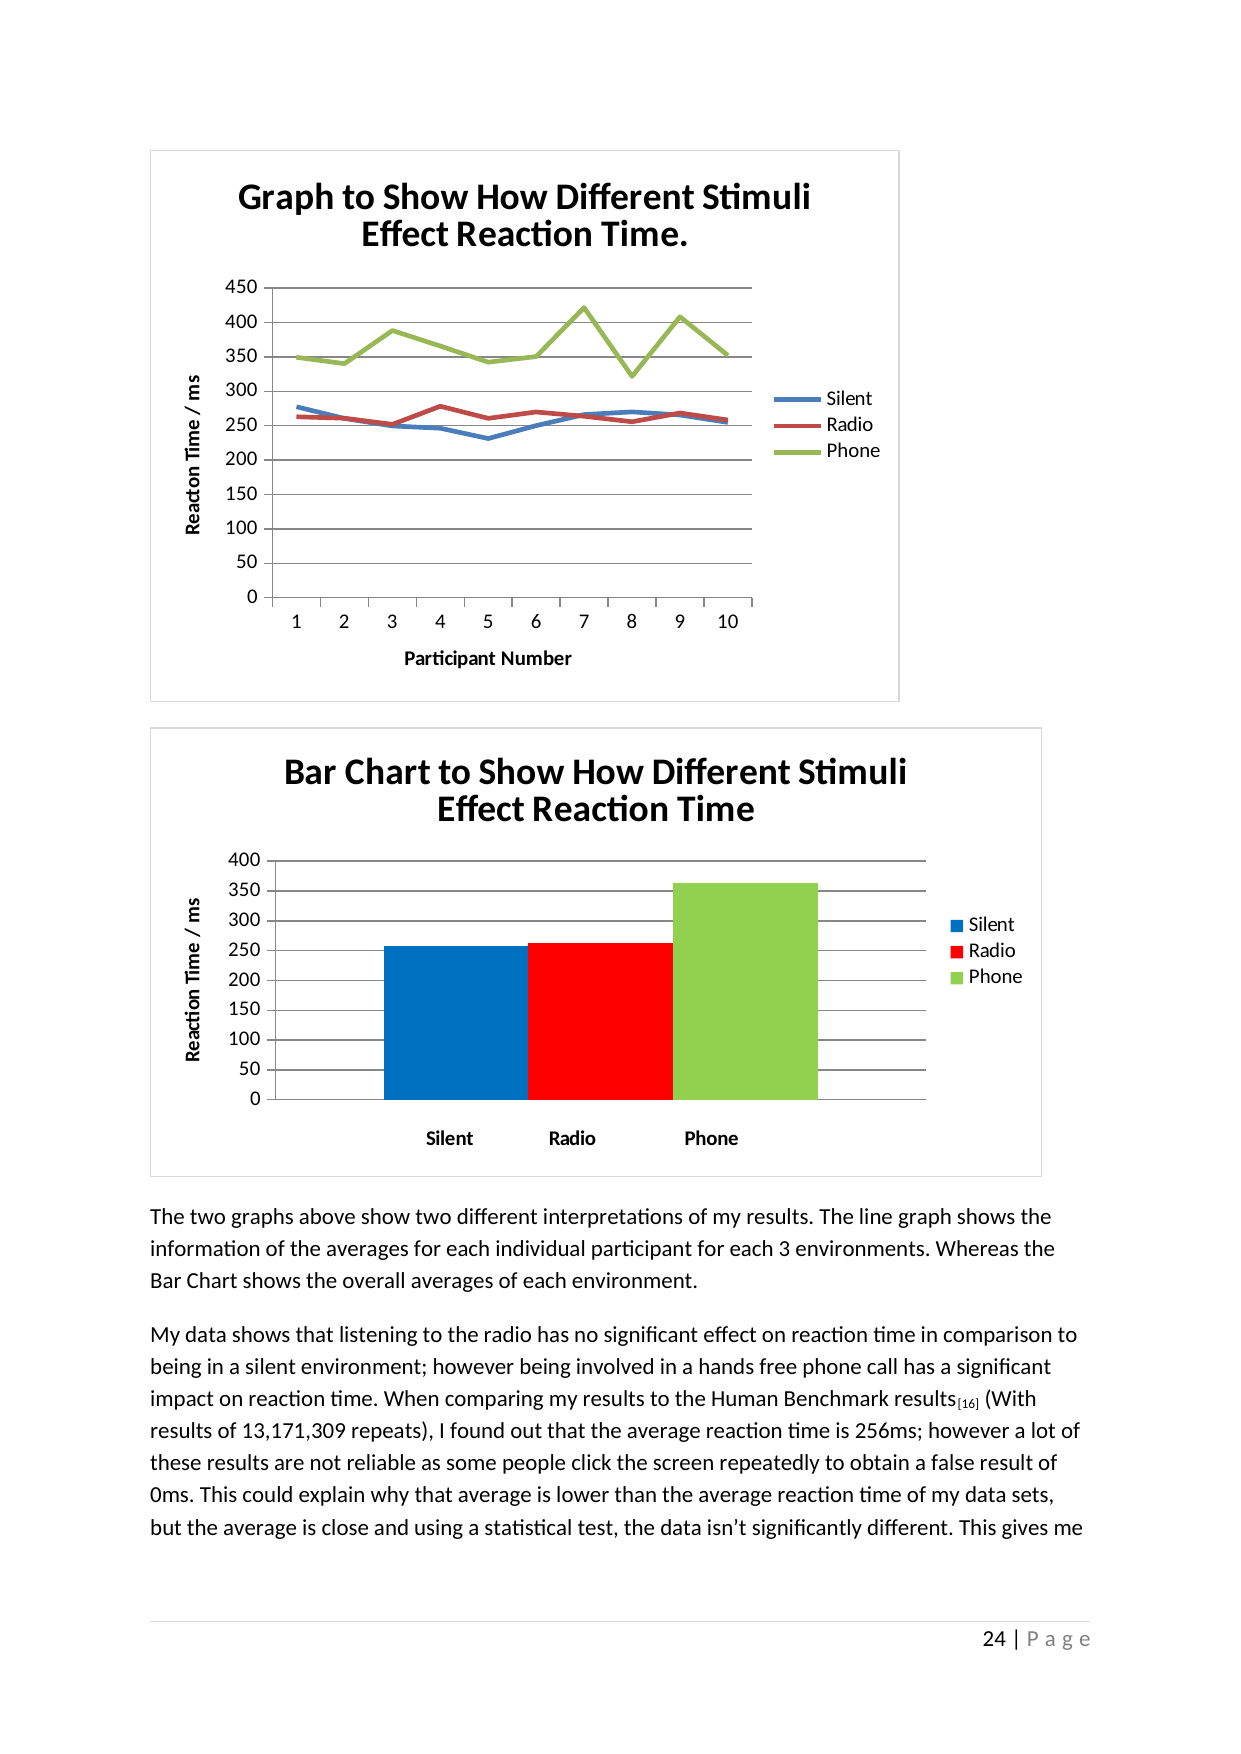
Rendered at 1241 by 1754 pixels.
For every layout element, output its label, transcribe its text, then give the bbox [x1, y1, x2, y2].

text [150, 1320, 1090, 1541]
text The two graphs above show two different interpretations of my results. The line graph shows the information of the averages for each individual participant for each 3 environments. Whereas the Bar Chart shows the overall averages of each environment. [150, 1202, 1090, 1295]
